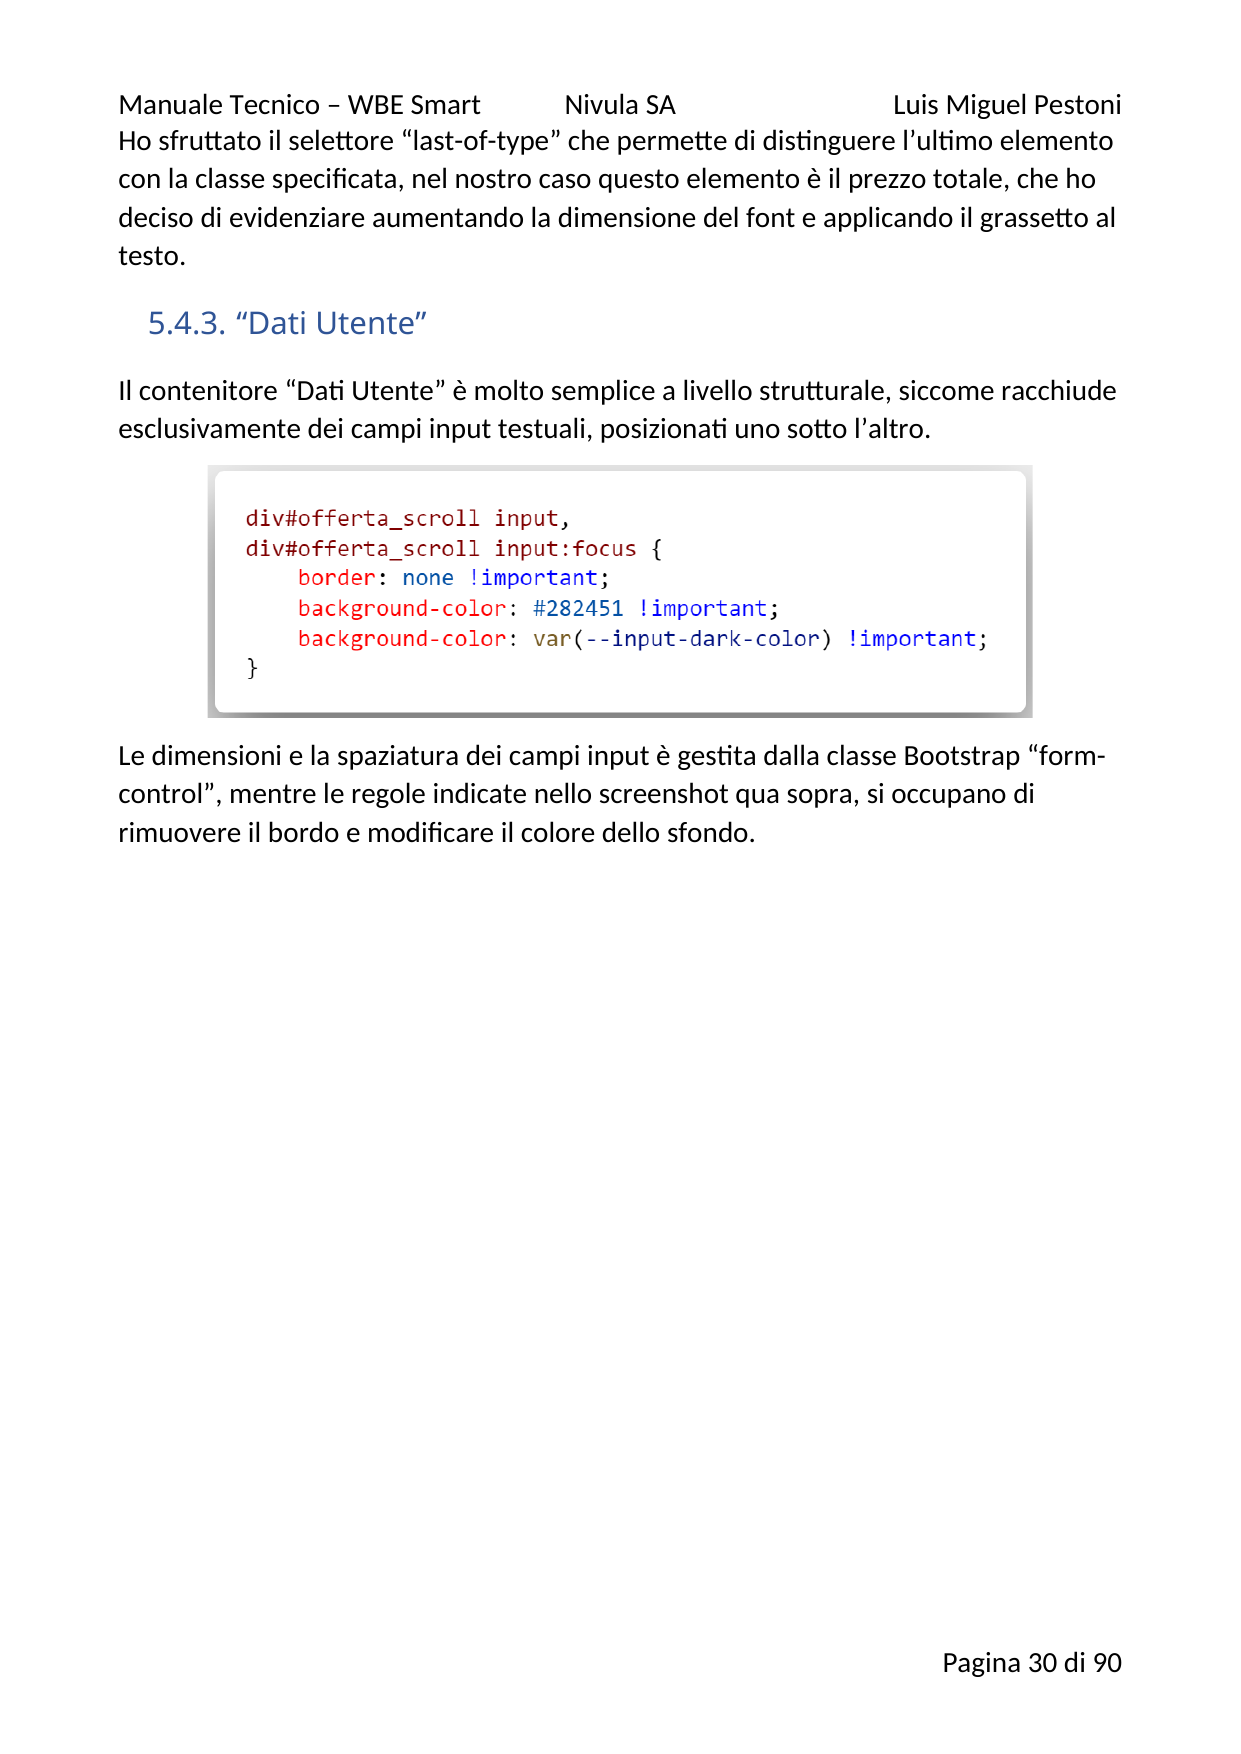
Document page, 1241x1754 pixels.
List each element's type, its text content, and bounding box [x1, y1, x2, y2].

text Ho sfruttato il selettore “last-of-type” che permette di distinguere l’ultimo elemento con la classe specificata, nel nostro caso questo elemento è il prezzo totale, che ho deciso di evidenziare aumentando la dimensione del font e applicando il grassetto al testo. [118, 122, 1122, 273]
subtitle “Dati Utente” [148, 301, 1122, 343]
text Il contenitore “Dati Utente” è molto semplice a livello strutturale, siccome racchiude esclusivamente dei campi input testuali, posizionati uno sotto l’altro. [118, 372, 1122, 446]
picture [207, 465, 1033, 718]
text Le dimensioni e la spaziatura dei campi input è gestita dalla classe Bootstrap “form-control”, mentre le regole indicate nello screenshot qua sopra, si occupano di rimuovere il bordo e modificare il colore dello sfondo. [118, 737, 1122, 849]
